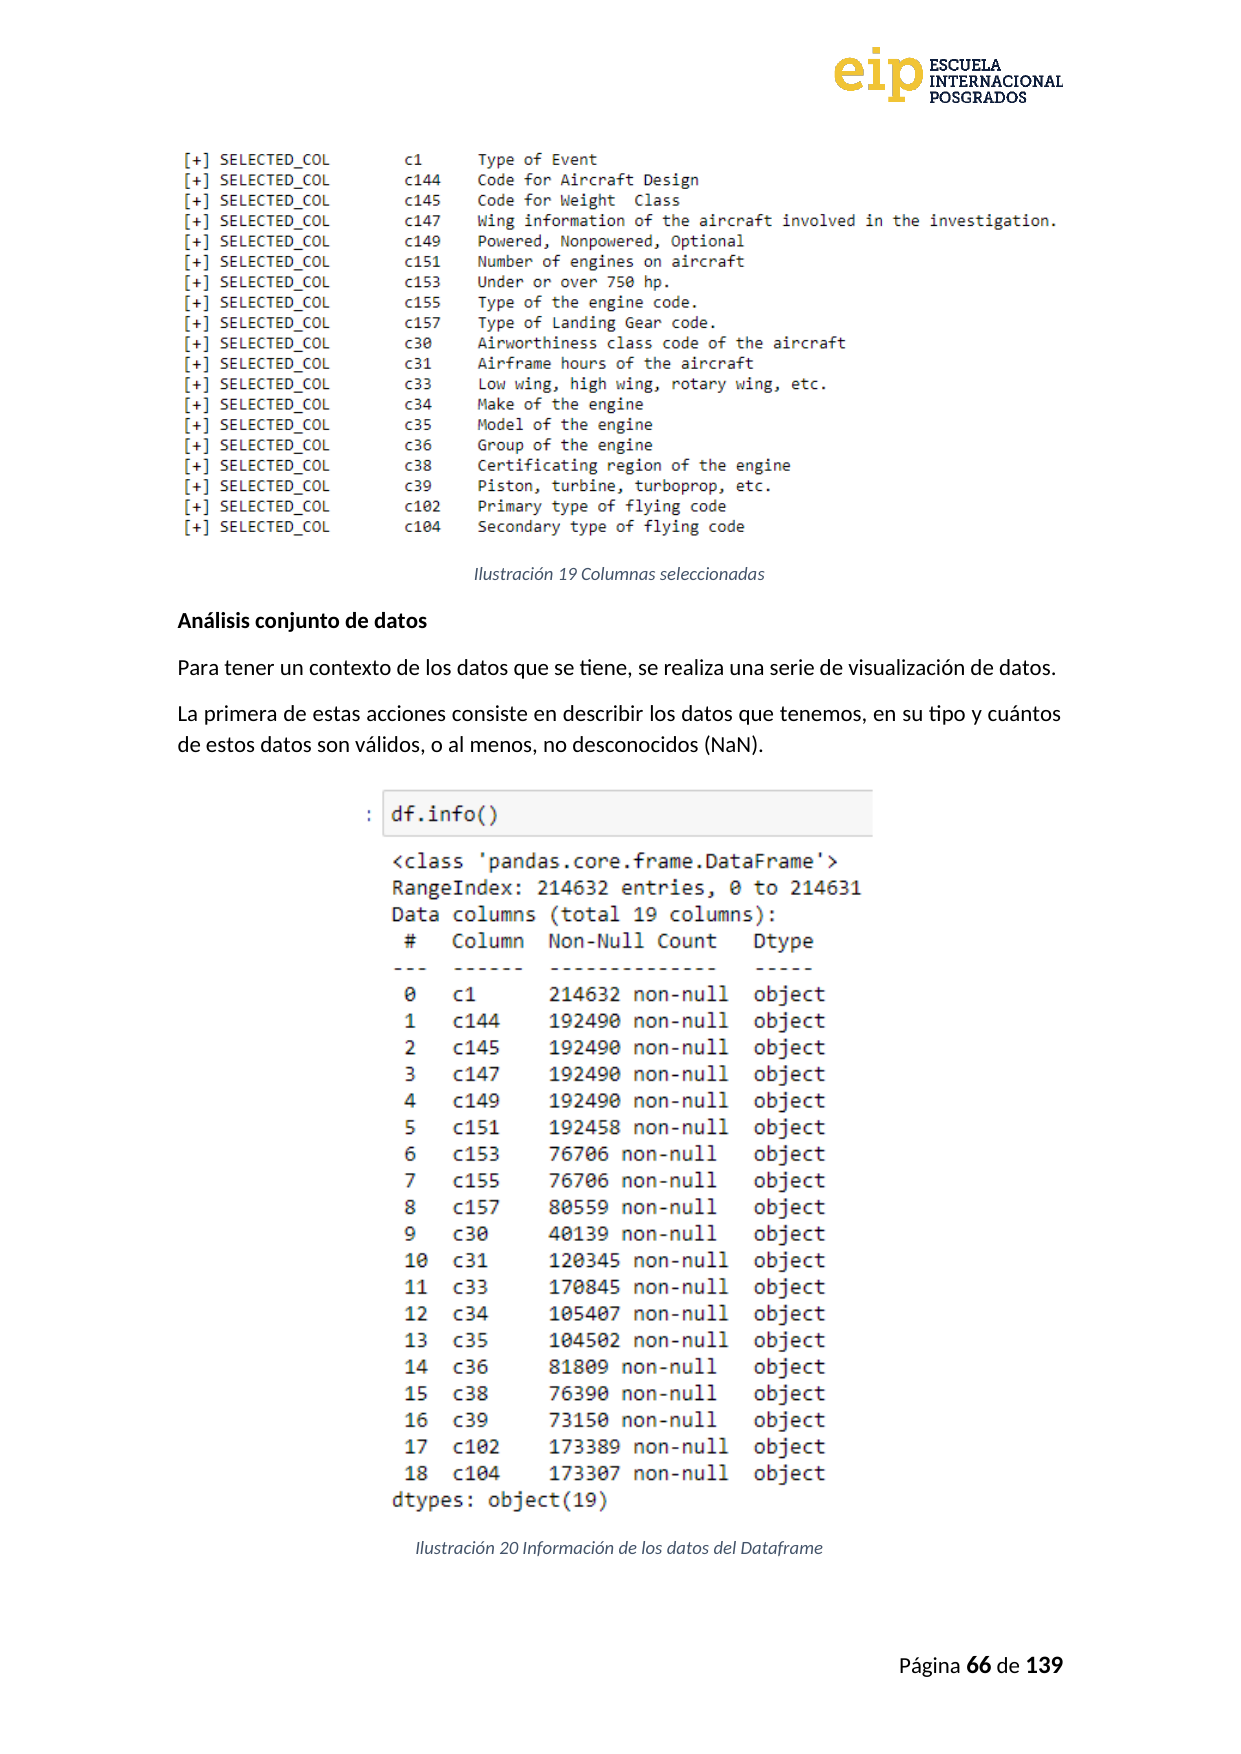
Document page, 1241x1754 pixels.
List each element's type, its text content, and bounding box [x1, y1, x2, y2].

text Ilustración 20 Información de los datos del Dataframe [177, 1536, 1063, 1559]
text La primera de estas acciones consiste en describir los datos que tenemos, en su tipo y cuántos de estos datos son válidos, o al menos, no desconocidos (NaN). [177, 699, 1063, 758]
text Análisis conjunto de datos [177, 606, 1063, 634]
picture [834, 47, 1063, 103]
text Para tener un contexto de los datos que se tiene, se realiza una serie de visualización de datos. [177, 653, 1063, 681]
text Ilustración 19 Columnas seleccionadas [177, 562, 1063, 585]
picture [367, 776, 873, 1518]
picture [177, 147, 1063, 544]
